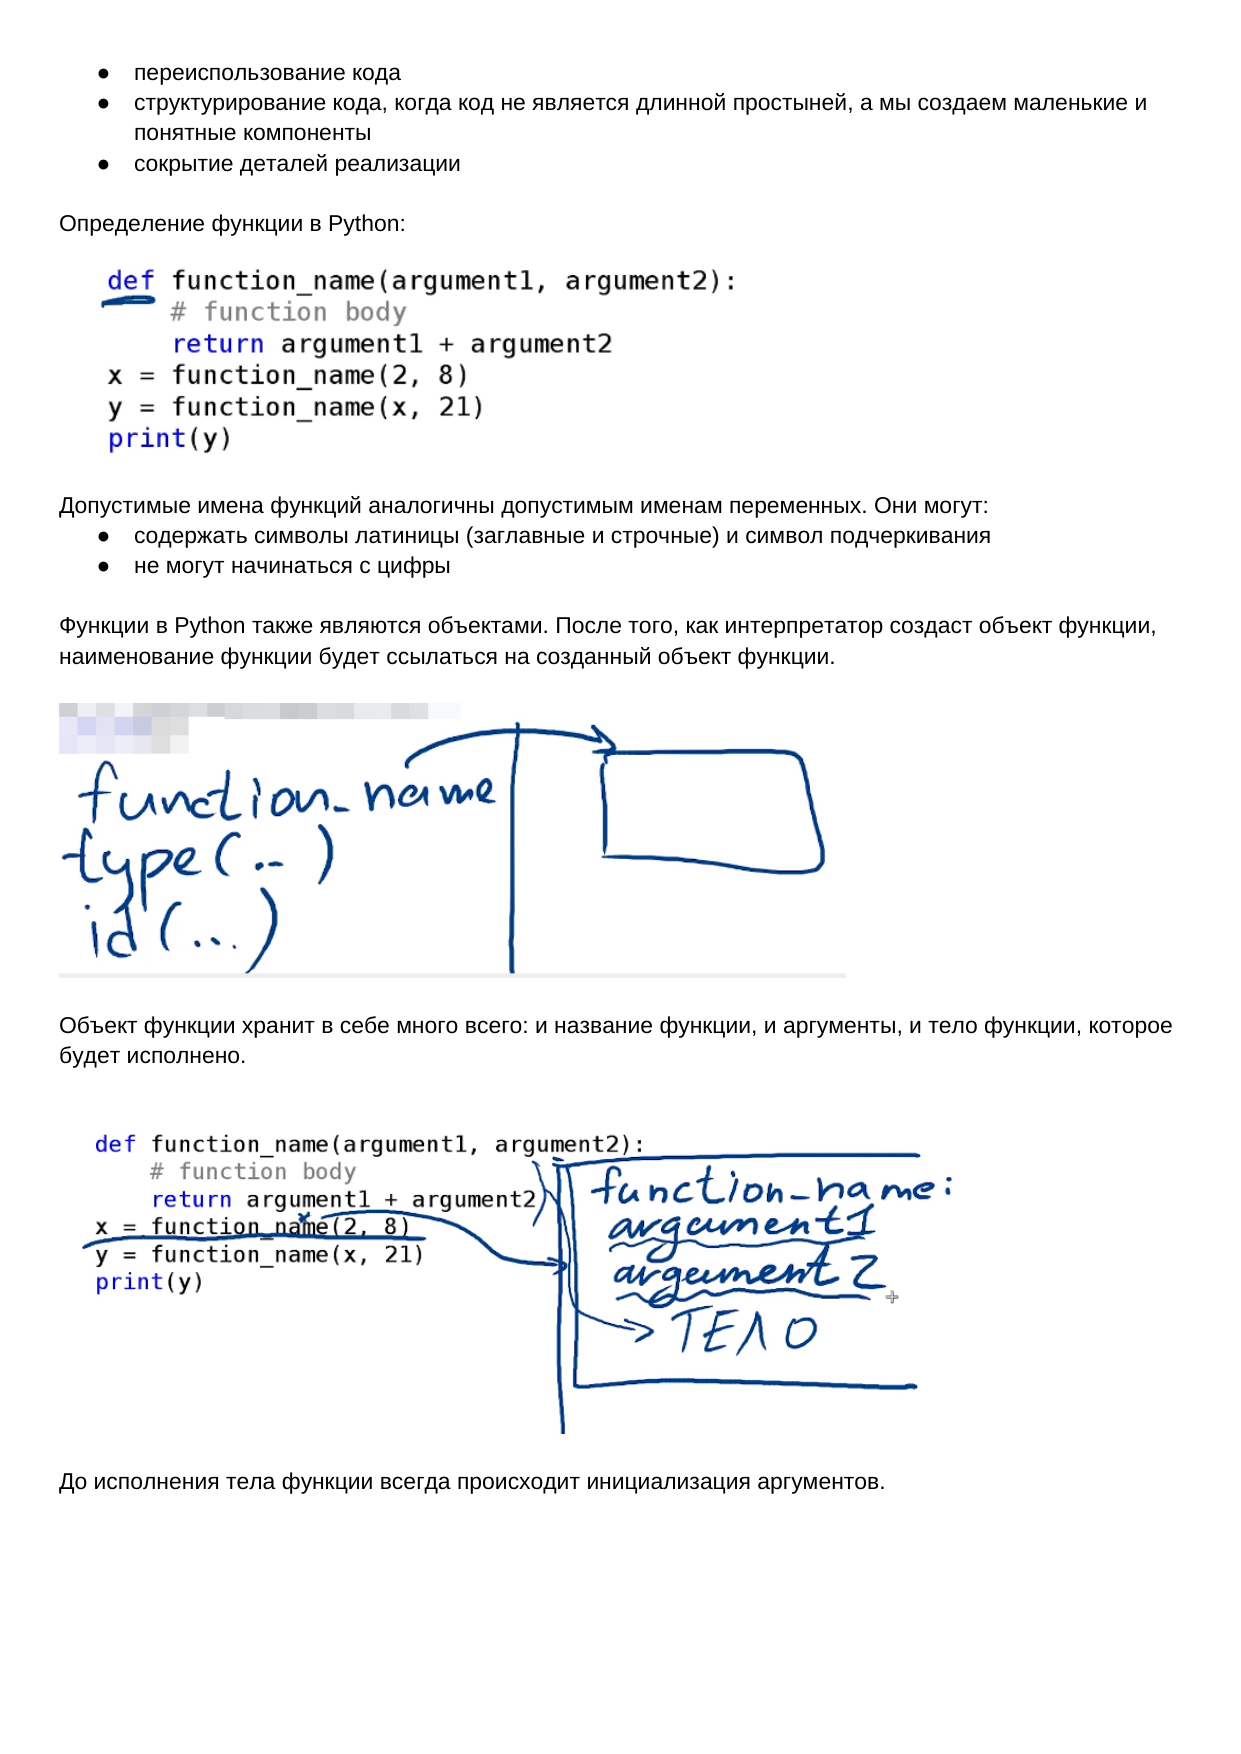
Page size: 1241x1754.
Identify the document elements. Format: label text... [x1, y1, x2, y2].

text Определение функции в Python: [59, 210, 1181, 236]
list не могут начинаться с цифры [96, 552, 1181, 578]
text Функции в Python также являются объектами. После того, как интерпретатор создаст объект функции, наименование функции будет ссылаться на созданный объект функции. [59, 612, 1181, 669]
list содержать символы латиницы (заглавные и строчные) и символ подчеркивания [96, 522, 1181, 548]
text Допустимые имена функций аналогичны допустимым именам переменных. Они могут: [59, 492, 1181, 518]
text До исполнения тела функции всегда происходит инициализация аргументов. [59, 1468, 1181, 1494]
list переиспользование кода [96, 59, 1181, 85]
list структурирование кода, когда код не является длинной простыней, а мы создаем маленькие и понятные компоненты [96, 89, 1181, 146]
text Объект функции хранит в себе много всего: и название функции, и аргументы, и тело функции, которое будет исполнено. [59, 1012, 1181, 1068]
list сокрытие деталей реализации [96, 149, 1181, 176]
picture [58, 240, 775, 458]
picture [58, 1102, 970, 1434]
picture [58, 703, 847, 978]
